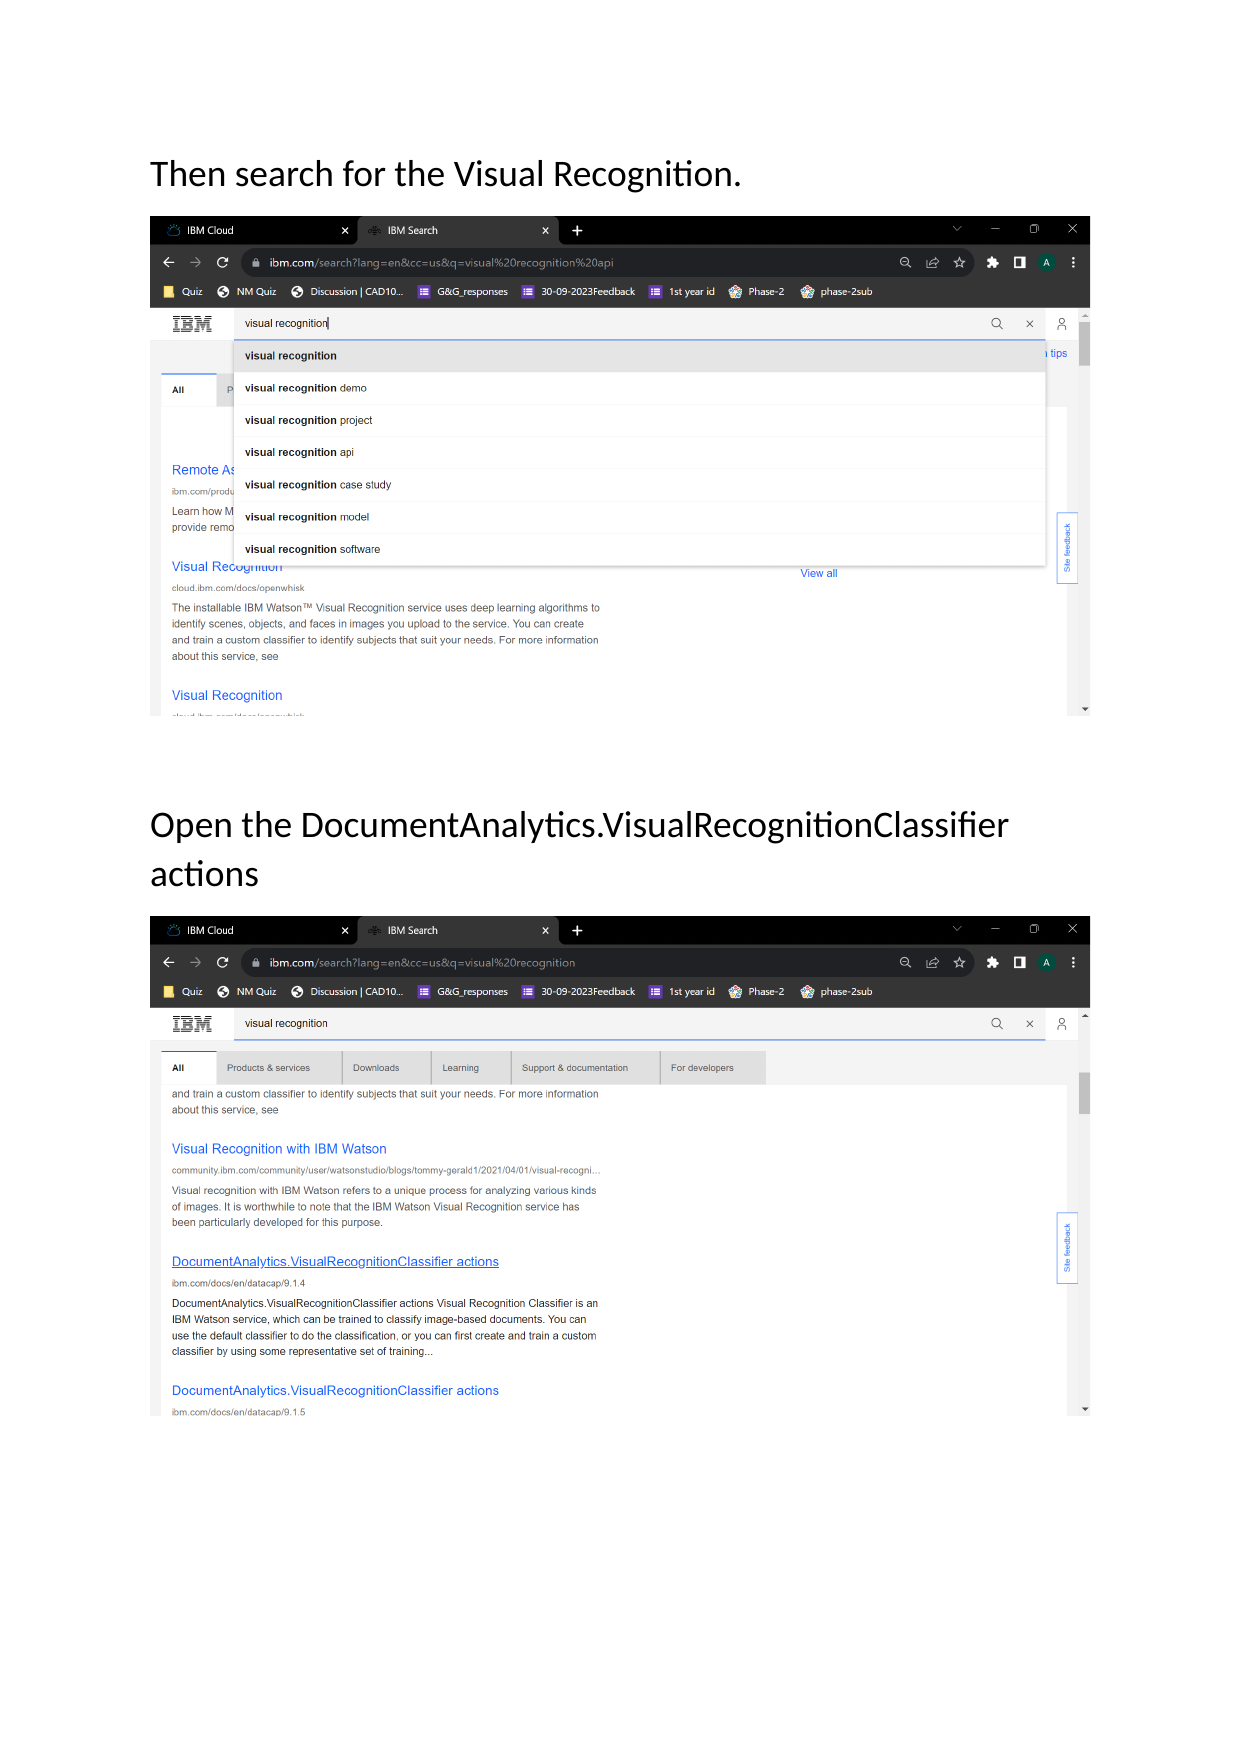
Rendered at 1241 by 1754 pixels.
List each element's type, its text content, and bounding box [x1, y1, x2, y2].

text Open the DocumentAnalytics.VisualRecognitionClassifier actions [150, 801, 1090, 896]
text Then search for the Visual Recognition. [150, 150, 1090, 196]
picture [150, 916, 1091, 1416]
picture [150, 216, 1091, 716]
